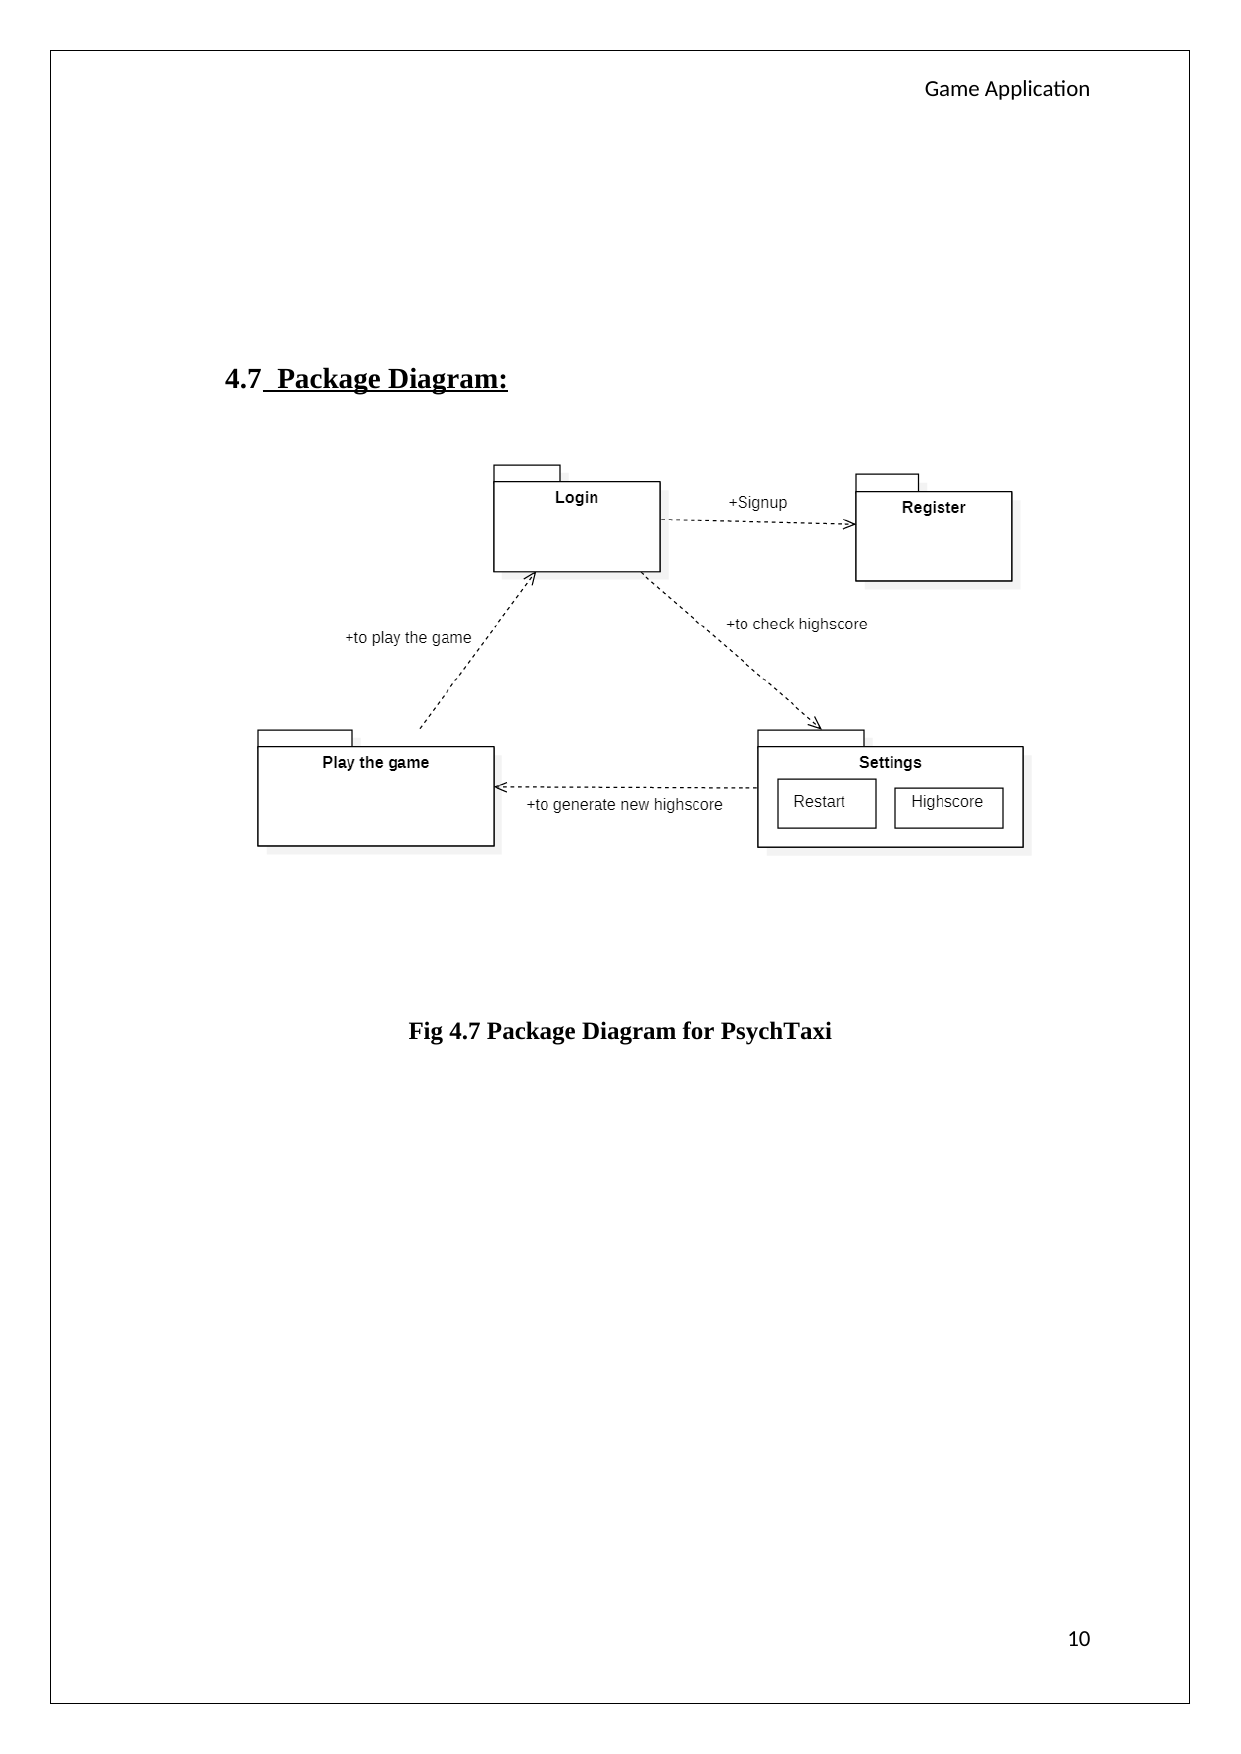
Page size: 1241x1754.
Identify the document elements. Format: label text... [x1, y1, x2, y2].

list Package Diagram: [225, 361, 1090, 395]
picture [150, 414, 1091, 892]
text Fig 4.7 Package Diagram for PsychTaxi [150, 1016, 1090, 1045]
